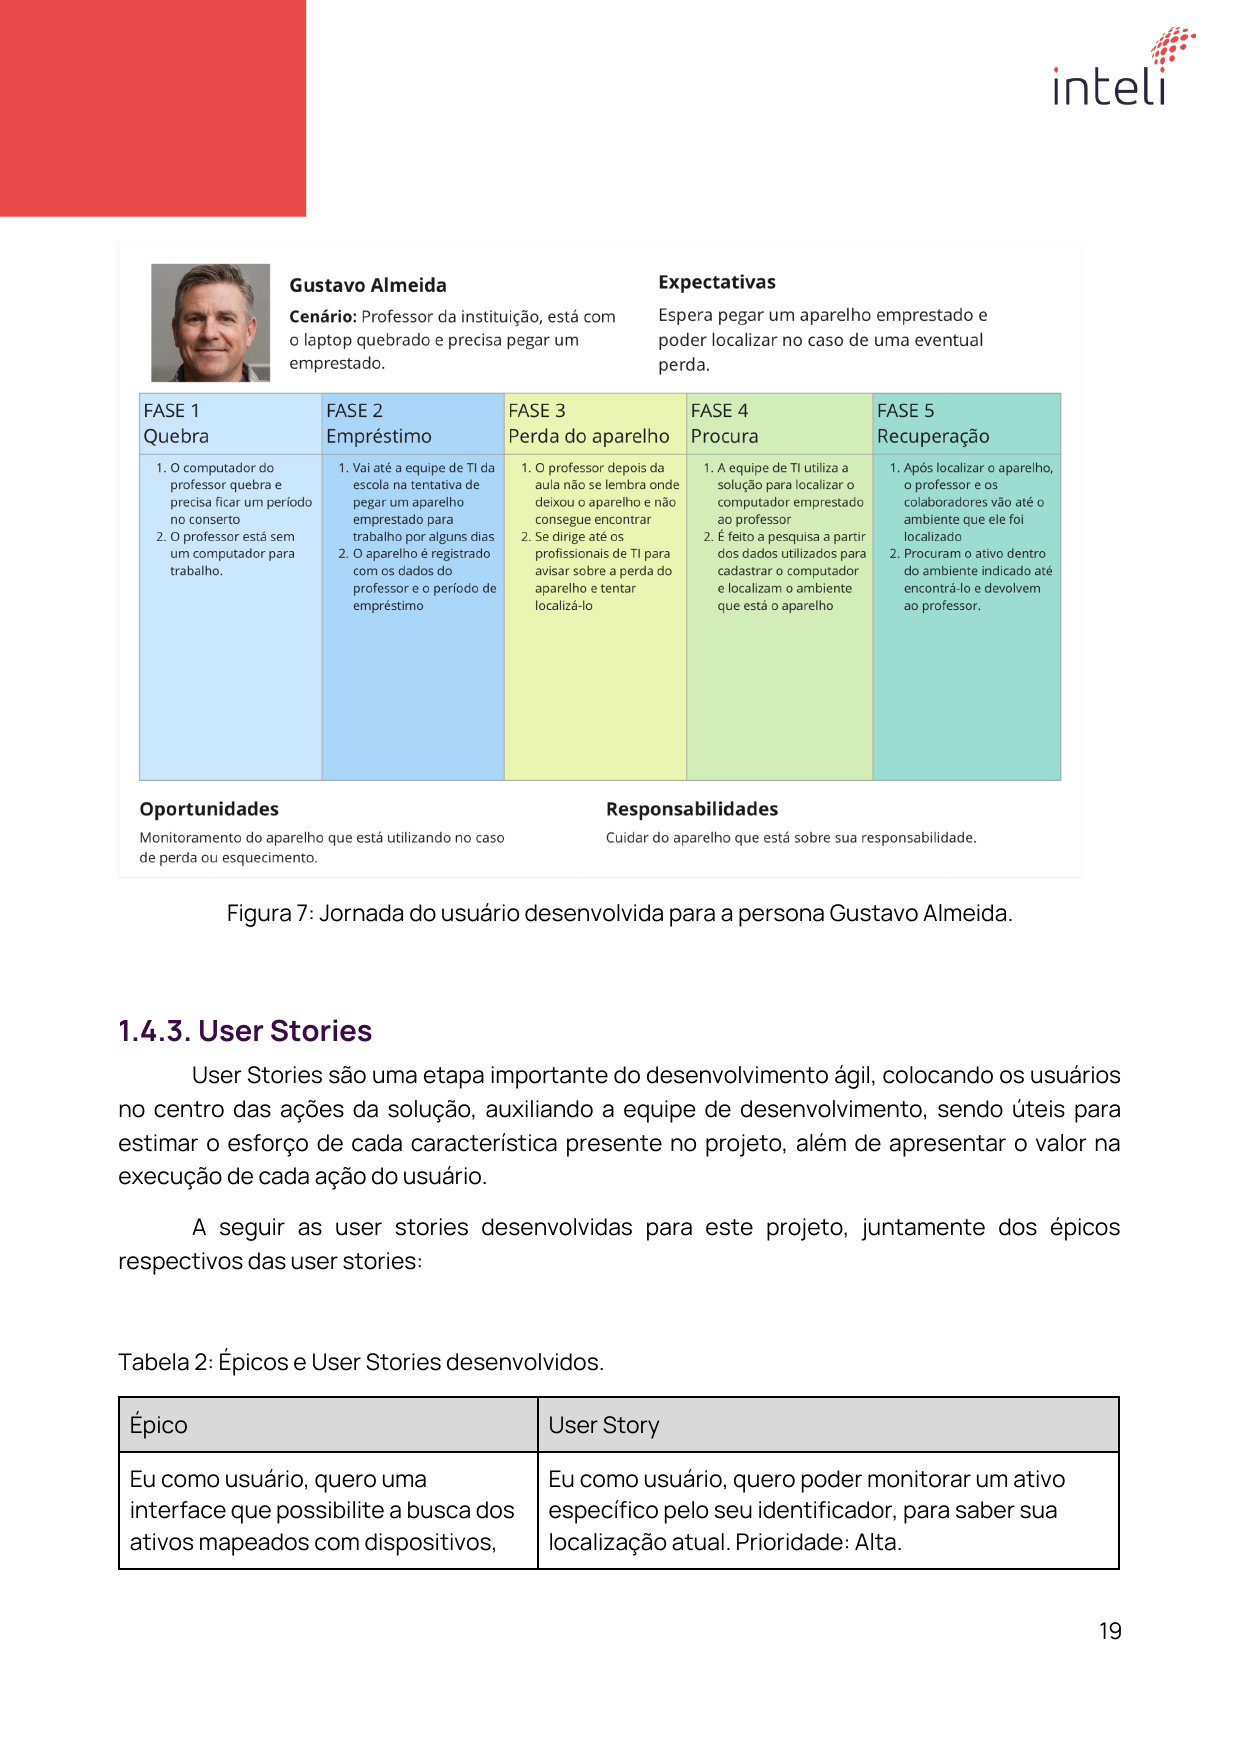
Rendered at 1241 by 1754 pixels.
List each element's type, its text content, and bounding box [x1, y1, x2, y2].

text A seguir as user stories desenvolvidas para este projeto, juntamente dos épicos respectivos das user stories: [118, 1211, 1122, 1276]
table_header User Story [539, 1398, 1118, 1451]
picture [0, 0, 307, 217]
text Figura 7: Jornada do usuário desenvolvida para a persona Gustavo Almeida. [118, 897, 1122, 928]
text Tabela 2: Épicos e User Stories desenvolvidos. [118, 1346, 1122, 1377]
picture [118, 244, 1083, 878]
text User Stories são uma etapa importante do desenvolvimento ágil, colocando os usuários no centro das ações da solução, auxiliando a equipe de desenvolvimento, sendo úteis para estimar o esforço de cada característica presente no projeto, além de apresentar o valor na execução de cada ação do usuário. [118, 1059, 1122, 1192]
table_cell Eu como usuário, quero poder monitorar um ativo específico pelo seu identificador, para saber sua localização atual. Prioridade: Alta. [539, 1453, 1118, 1567]
table_header Épico [120, 1398, 537, 1451]
picture [1054, 27, 1197, 105]
subtitle 1.4.3. User Stories [118, 1011, 1122, 1050]
